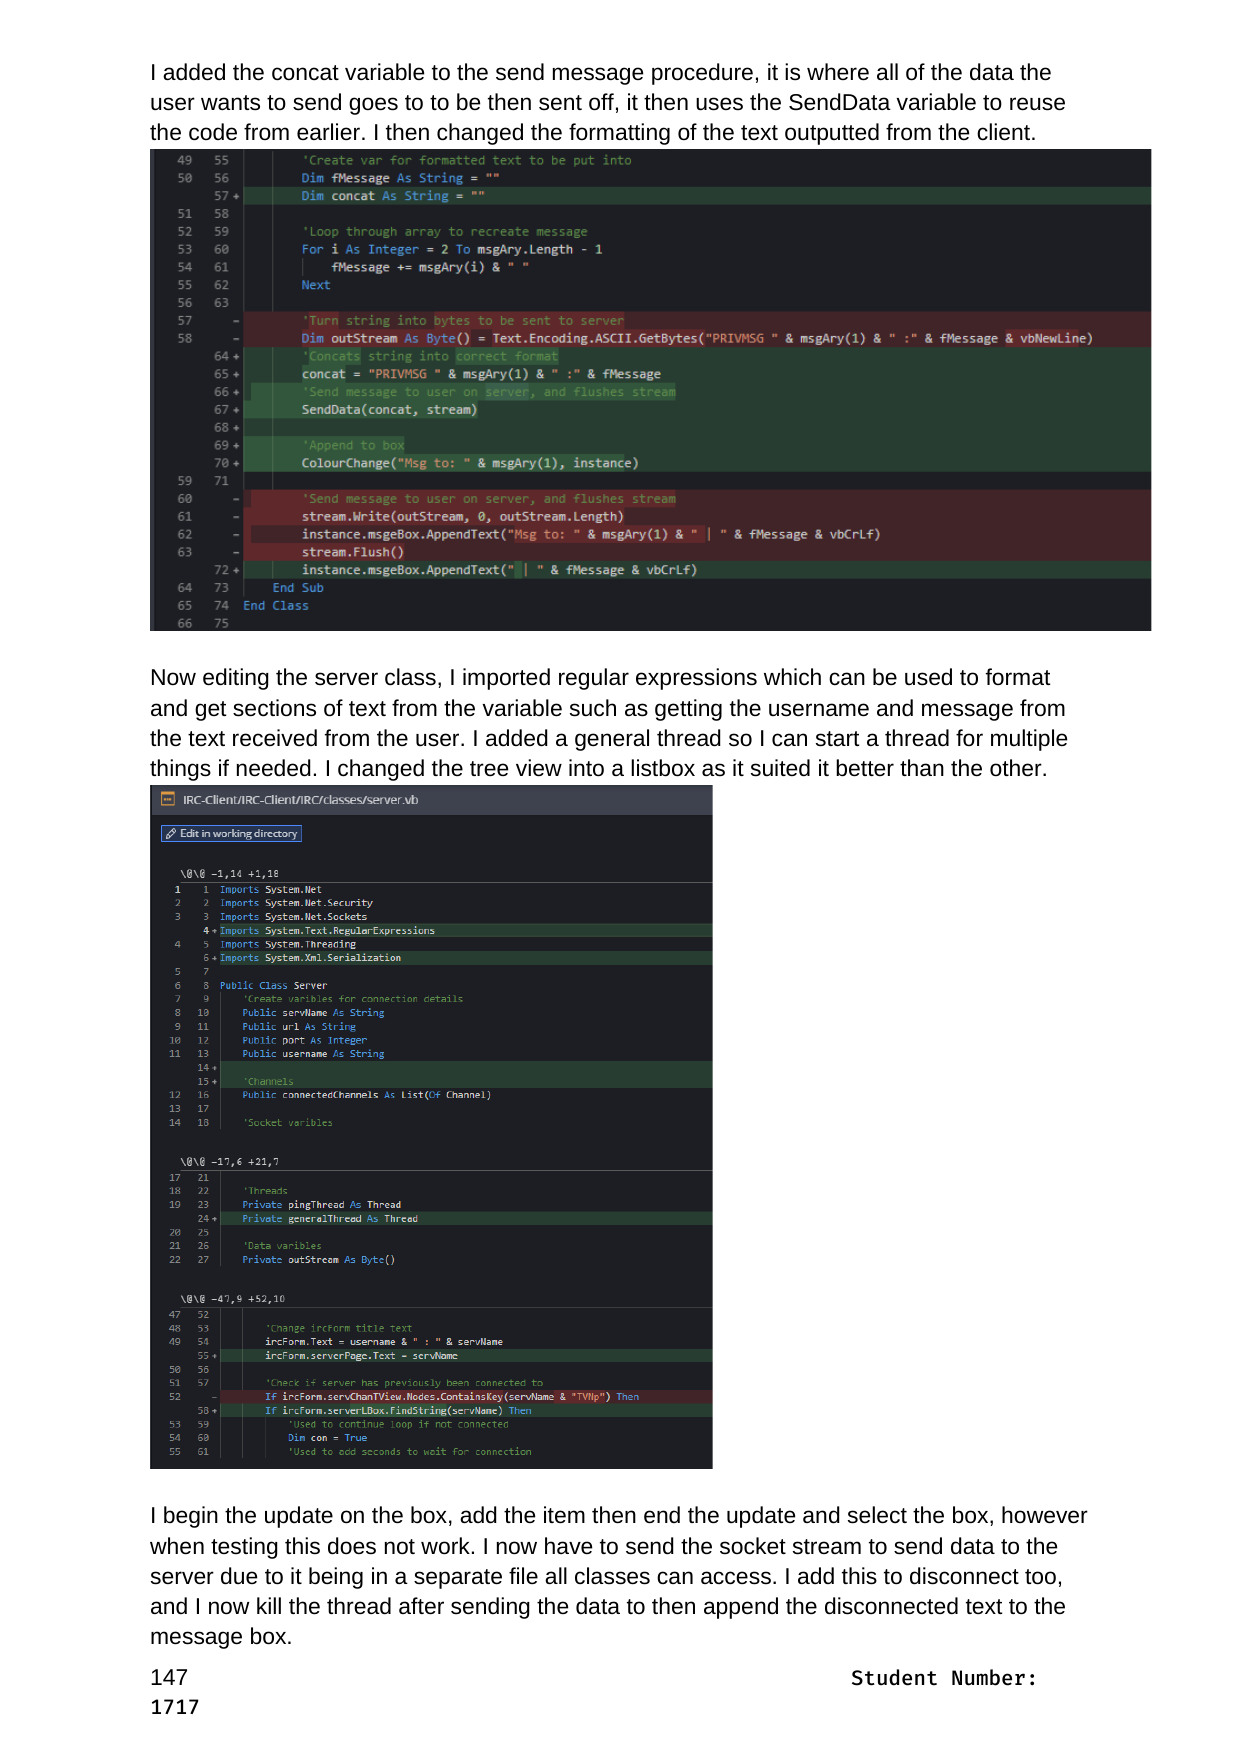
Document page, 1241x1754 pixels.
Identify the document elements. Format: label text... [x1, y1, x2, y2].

picture [150, 149, 1152, 631]
text I begin the update on the box, add the item then end the update and select the box, however when testing this does not work. I now have to send the socket stream to send data to the server due to it being in a separate file all classes can access. I add this to disconnect too, and I now kill the thread after sending the data to then append the disconnected text to the message box. [150, 1502, 1090, 1649]
text Now editing the server class, I imported regular expressions which can be used to format and get sections of text from the variable such as getting the username and message from the text received from the user. I added a general thread so I can start a thread for multiple things if needed. I changed the tree view into a listbox as it suited it better than the other. [150, 664, 1090, 781]
text I added the concat variable to the send message procedure, it is where all of the data the user wants to send goes to to be then sent off, it then uses the SendData variable to reuse the code from earlier. I then changed the formatting of the text outputted from the client. [150, 59, 1090, 146]
picture [150, 785, 713, 1469]
